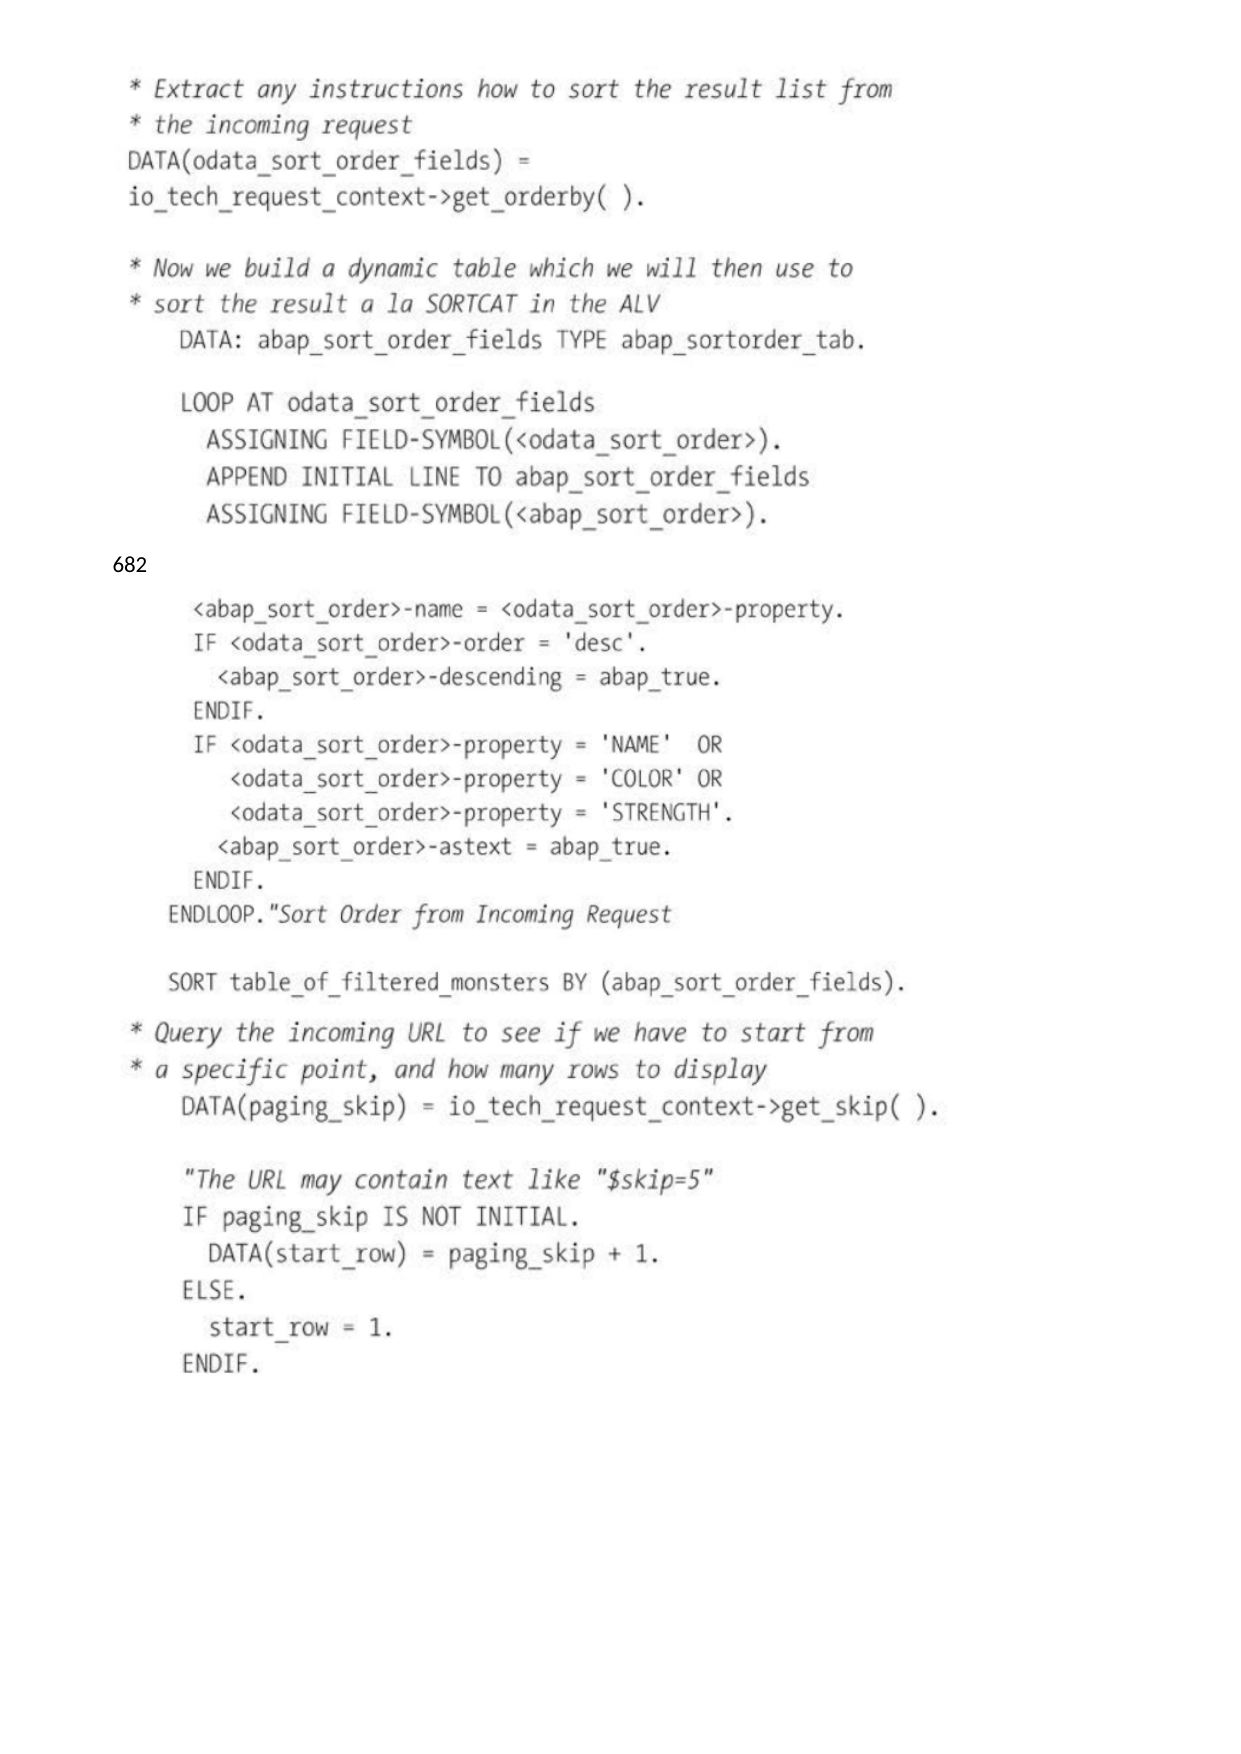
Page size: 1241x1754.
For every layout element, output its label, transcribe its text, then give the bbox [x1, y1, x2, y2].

picture [112, 578, 1087, 1393]
text 682 [112, 551, 1181, 579]
picture [112, 59, 1087, 551]
